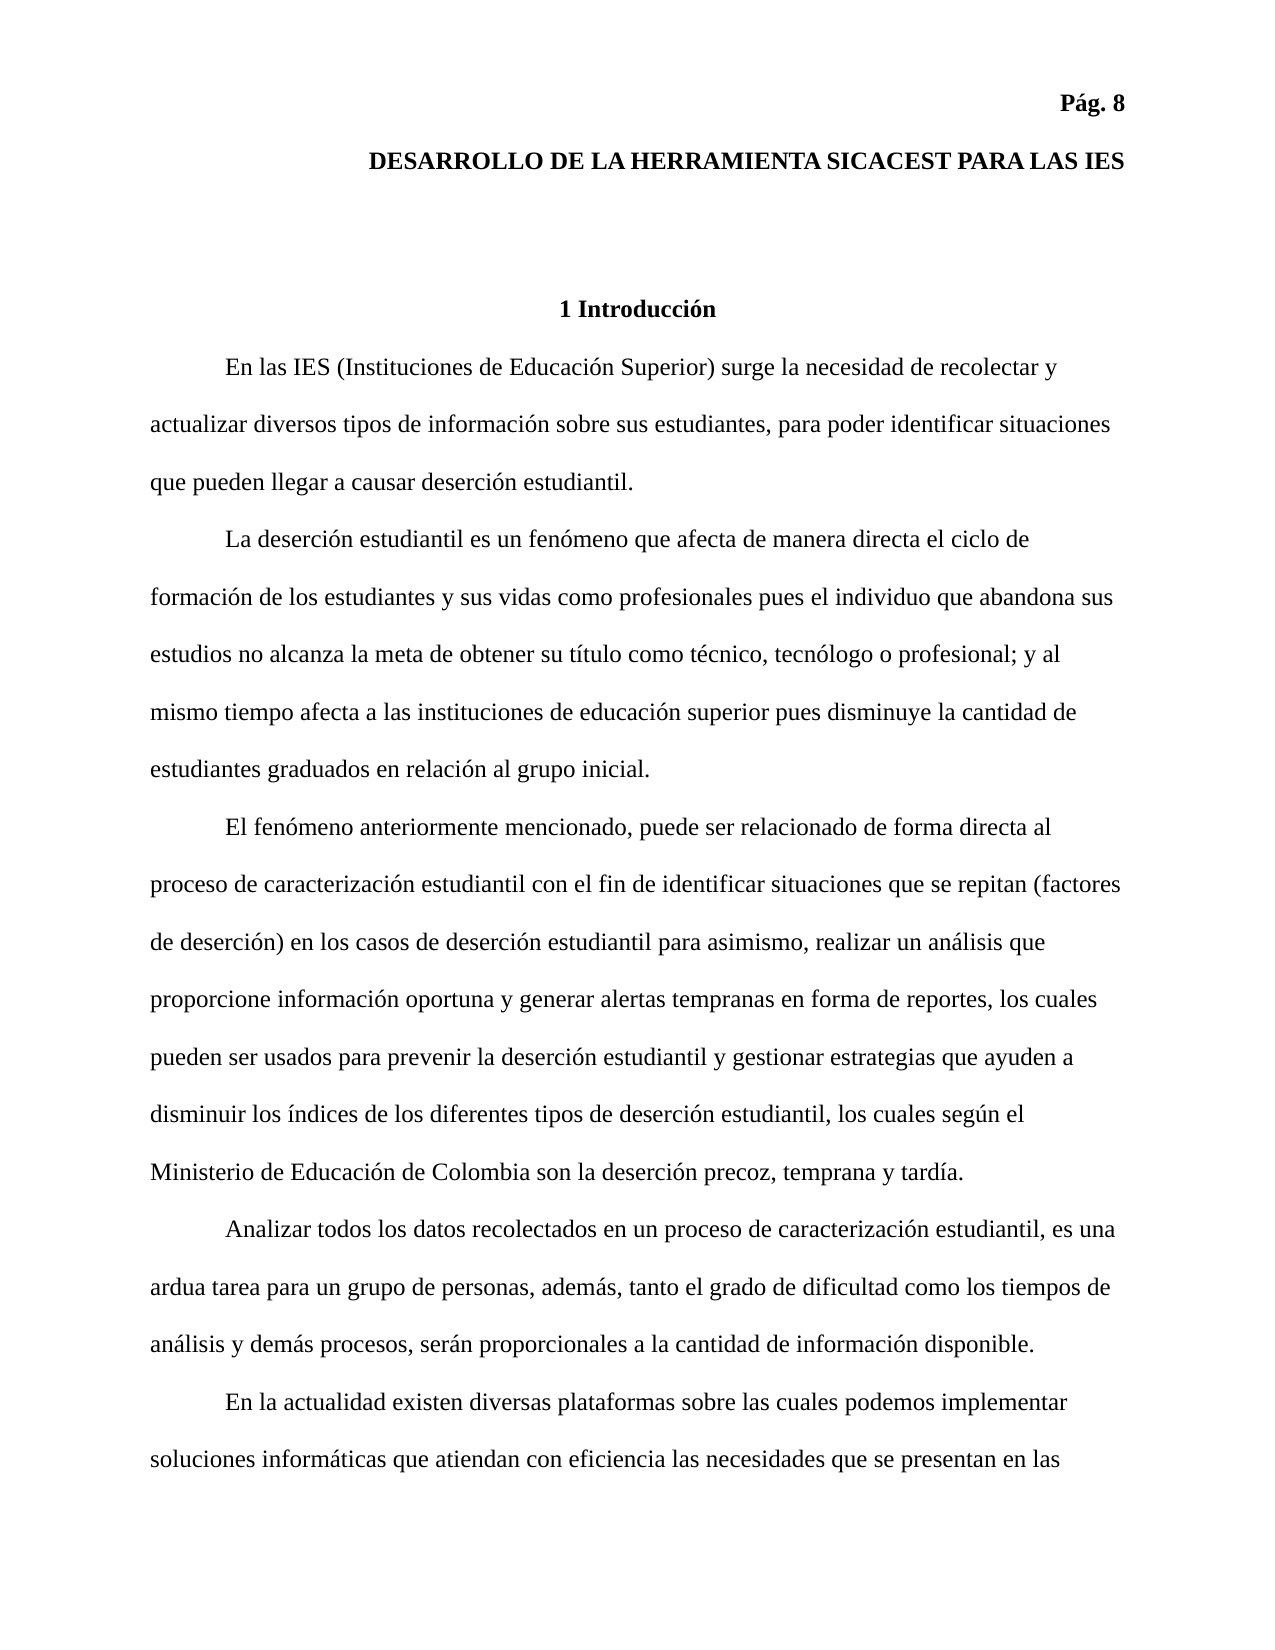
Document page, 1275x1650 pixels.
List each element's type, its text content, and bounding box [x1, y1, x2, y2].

text La deserción estudiantil es un fenómeno que afecta de manera directa el ciclo de formación de los estudiantes y sus vidas como profesionales pues el individuo que abandona sus estudios no alcanza la meta de obtener su título como técnico, tecnólogo o profesional; y al mismo tiempo afecta a las instituciones de educación superior pues disminuye la cantidad de estudiantes graduados en relación al grupo inicial. [150, 524, 1125, 783]
text Analizar todos los datos recolectados en un proceso de caracterización estudiantil, es una ardua tarea para un grupo de personas, además, tanto el grado de dificultad como los tiempos de análisis y demás procesos, serán proporcionales a la cantidad de información disponible. [150, 1214, 1125, 1358]
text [150, 1387, 1125, 1473]
subtitle 1 Introducción [150, 294, 1125, 323]
text El fenómeno anteriormente mencionado, puede ser relacionado de forma directa al proceso de caracterización estudiantil con el fin de identificar situaciones que se repitan (factores de deserción) en los casos de deserción estudiantil para asimismo, realizar un análisis que proporcione información oportuna y generar alertas tempranas en forma de reportes, los cuales pueden ser usados para prevenir la deserción estudiantil y gestionar estrategias que ayuden a disminuir los índices de los diferentes tipos de deserción estudiantil, los cuales según el Ministerio de Educación de Colombia son la deserción precoz, temprana y tardía. [150, 812, 1125, 1186]
text En las IES (Instituciones de Educación Superior) surge la necesidad de recolectar y actualizar diversos tipos de información sobre sus estudiantes, para poder identificar situaciones que pueden llegar a causar deserción estudiantil. [150, 352, 1125, 496]
